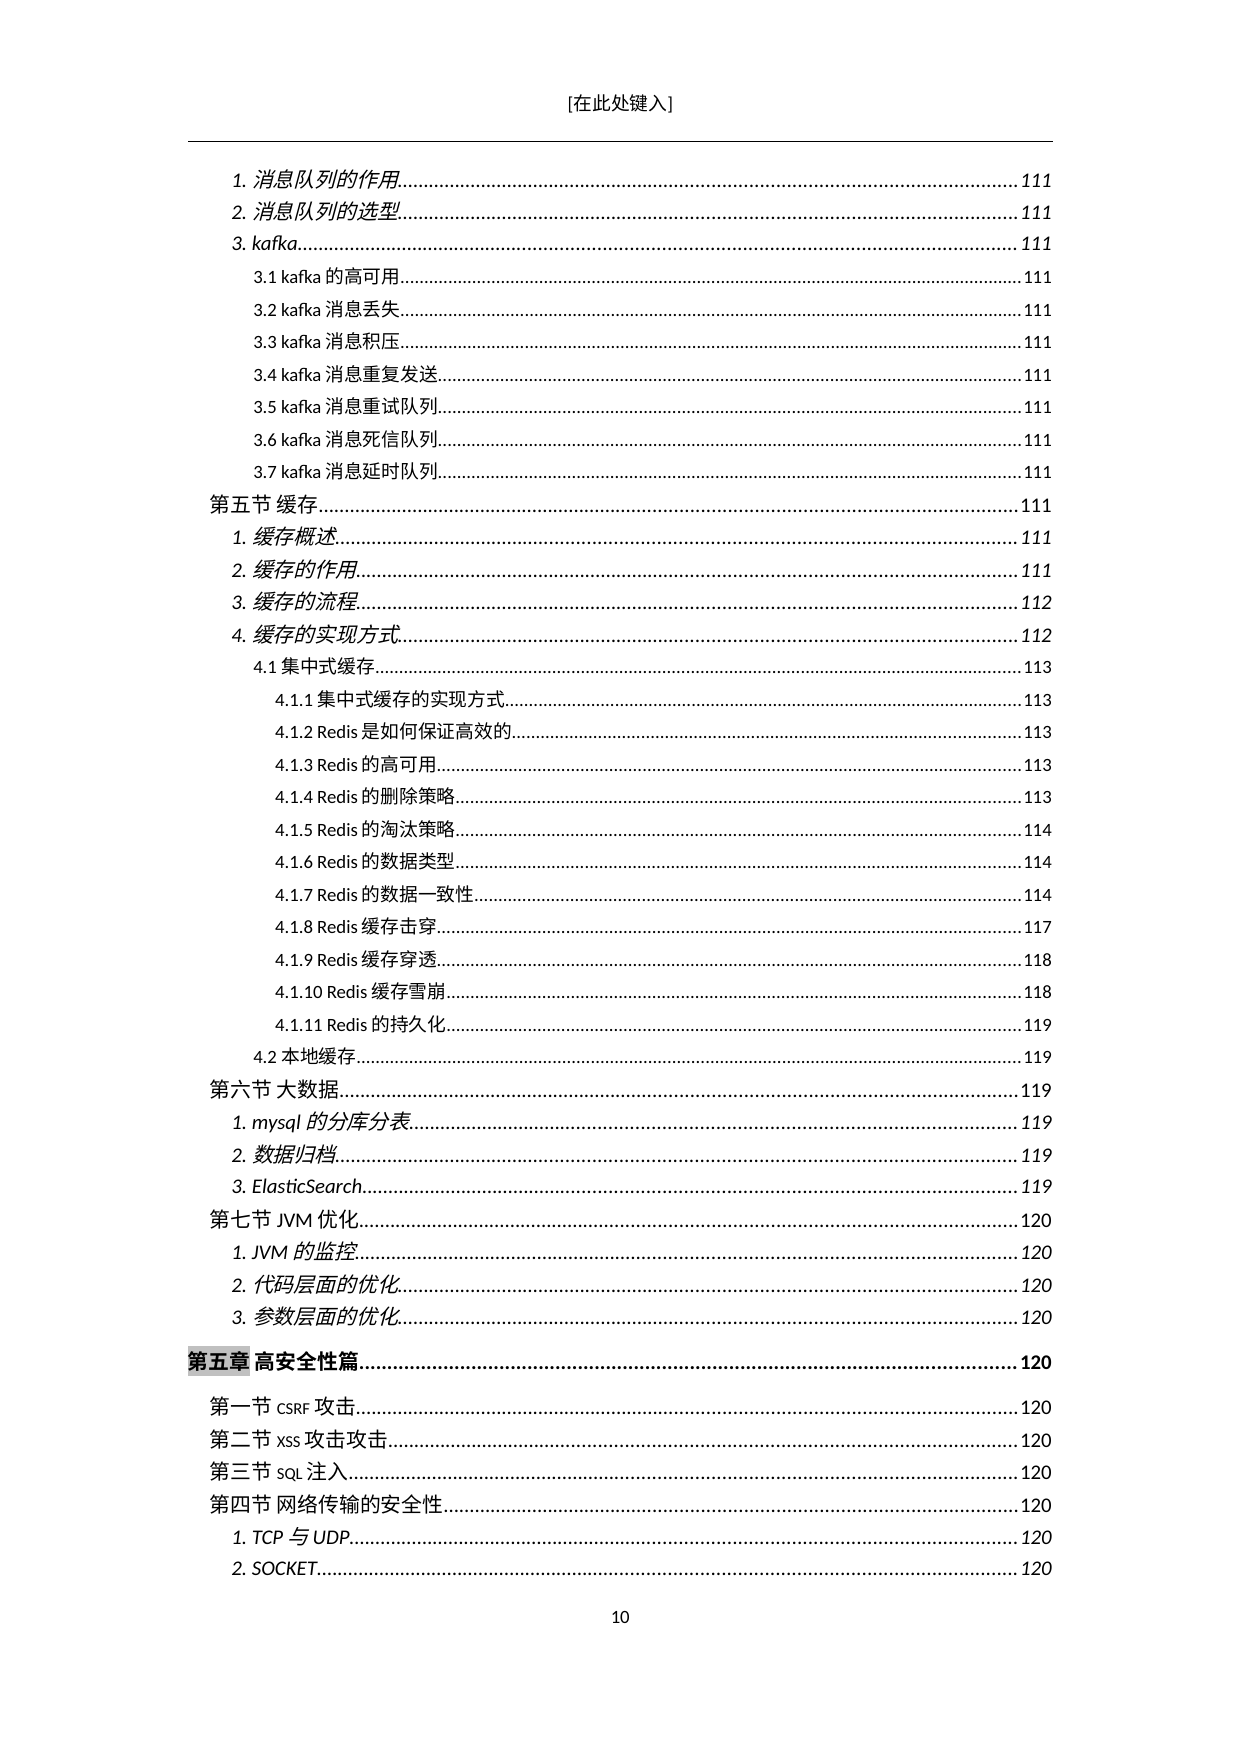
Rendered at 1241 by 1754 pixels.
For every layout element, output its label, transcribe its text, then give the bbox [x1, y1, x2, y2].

text 3.1 kafka的高可用 111 [253, 259, 1053, 292]
text 4.1 集中式缓存 113 [253, 649, 1053, 682]
text 4. 缓存的实现方式 112 [231, 617, 1053, 649]
text 1. 消息队列的作用 111 [231, 162, 1053, 194]
text 第七节 JVM优化 120 [209, 1202, 1053, 1234]
text 3.4 kafka消息重复发送 111 [253, 357, 1053, 389]
text 第五节 缓存 111 [209, 487, 1053, 519]
text 3. 缓存的流程 112 [231, 584, 1053, 617]
text 2. 数据归档 119 [231, 1137, 1053, 1169]
text 4.1.2 Redis是如何保证高效的 113 [275, 714, 1053, 747]
text 3. ElasticSearch 119 [231, 1169, 1053, 1202]
text 4.1.11 Redis的持久化 119 [275, 1007, 1053, 1039]
text 2. SOCKET 120 [231, 1552, 1053, 1584]
text 3.2 kafka消息丢失 111 [253, 292, 1053, 324]
text 1. TCP与UDP 120 [231, 1519, 1053, 1552]
text 4.1.8 Redis缓存击穿 117 [275, 909, 1053, 942]
text 第一节 csrf攻击 120 [209, 1389, 1053, 1422]
text 4.1.5 Redis的淘汰策略 114 [275, 812, 1053, 844]
text 1. JVM的监控 120 [231, 1234, 1053, 1267]
text 1. 缓存概述 111 [231, 519, 1053, 552]
text 第二节 xss攻击攻击 120 [209, 1422, 1053, 1454]
text 2. 消息队列的选型 111 [231, 194, 1053, 227]
text 第六节 大数据 119 [209, 1072, 1053, 1104]
text 4.1.4 Redis的删除策略 113 [275, 779, 1053, 812]
text 4.1.1 集中式缓存的实现方式 113 [275, 682, 1053, 714]
text 4.1.6 Redis的数据类型 114 [275, 844, 1053, 877]
text 3. 参数层面的优化 120 [231, 1299, 1053, 1332]
text 第三节 sql注入 120 [209, 1454, 1053, 1487]
text 3.6 kafka消息死信队列 111 [253, 422, 1053, 454]
text 4.2 本地缓存 119 [253, 1039, 1053, 1072]
text 2. 缓存的作用 111 [231, 552, 1053, 584]
text 4.1.10 Redis缓存雪崩 118 [275, 974, 1053, 1007]
text 第五章 高安全性篇 120 [187, 1344, 1053, 1377]
text 3.7 kafka消息延时队列 111 [253, 454, 1053, 487]
text 2. 代码层面的优化 120 [231, 1267, 1053, 1299]
text 第四节 网络传输的安全性 120 [209, 1487, 1053, 1519]
text 3.5 kafka消息重试队列 111 [253, 389, 1053, 422]
text 4.1.7 Redis的数据一致性 114 [275, 877, 1053, 909]
text 4.1.3 Redis的高可用 113 [275, 747, 1053, 779]
text 4.1.9 Redis缓存穿透 118 [275, 942, 1053, 974]
text 3. kafka 111 [231, 227, 1053, 259]
text 3.3 kafka消息积压 111 [253, 324, 1053, 357]
text 1. mysql的分库分表 119 [231, 1104, 1053, 1137]
